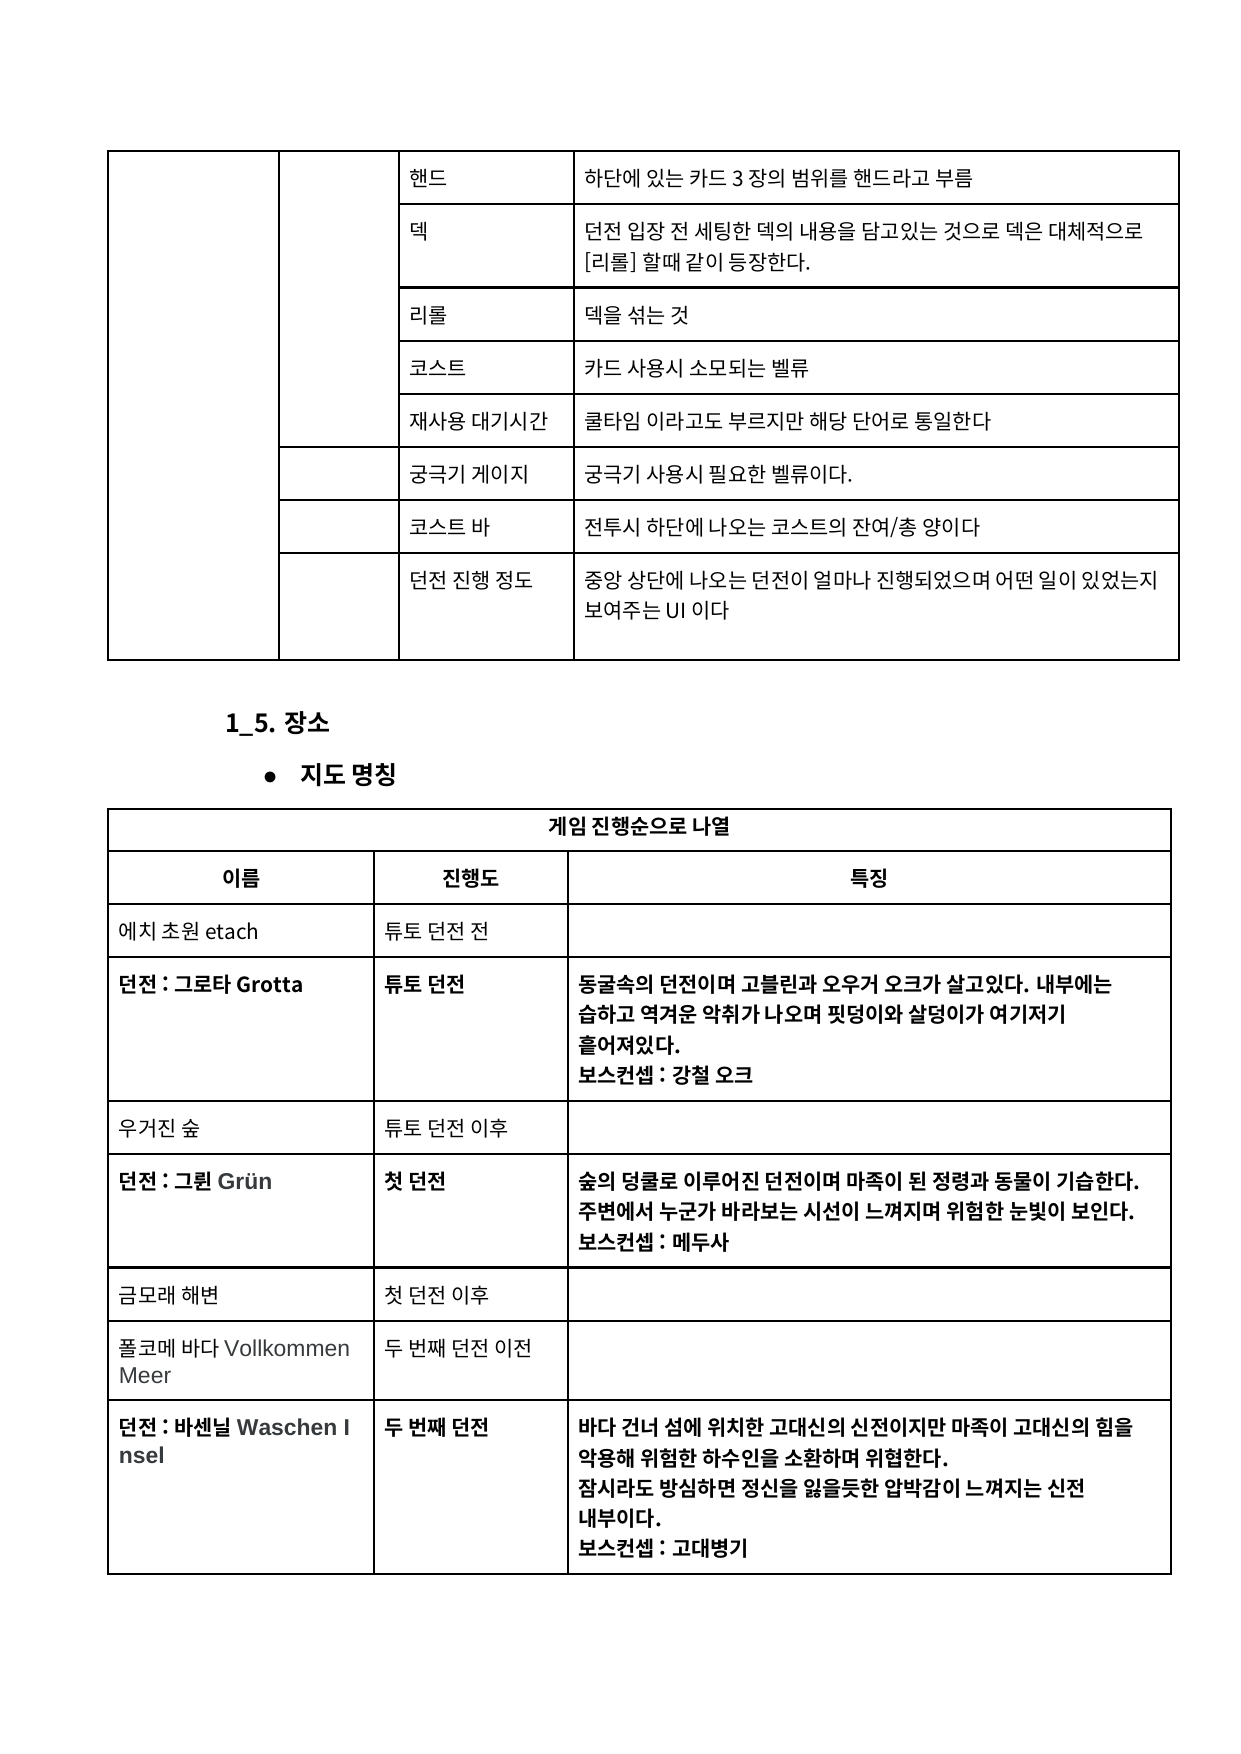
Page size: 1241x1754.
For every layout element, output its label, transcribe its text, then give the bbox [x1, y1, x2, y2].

table_cell [375, 1102, 567, 1153]
table_cell [375, 1155, 567, 1266]
table_cell [575, 205, 1178, 286]
table_cell [400, 448, 573, 499]
table_cell [569, 905, 1170, 956]
table_cell [375, 905, 567, 956]
table_cell [569, 1269, 1170, 1319]
table_cell Waschen Insel [109, 1401, 373, 1573]
table_cell [109, 958, 373, 1100]
table_cell [280, 448, 398, 499]
table_cell [569, 1102, 1170, 1153]
table_cell [575, 554, 1178, 659]
table_cell [569, 1322, 1170, 1399]
table_cell [569, 1401, 1170, 1573]
table_cell [109, 852, 373, 903]
table_cell [400, 554, 573, 659]
table_cell [575, 289, 1178, 339]
table_cell [109, 1102, 373, 1153]
table_header [109, 810, 1170, 850]
table_cell [569, 1155, 1170, 1266]
table_cell [109, 905, 373, 956]
table_cell [375, 958, 567, 1100]
table_cell [569, 852, 1170, 903]
table_cell [400, 205, 573, 286]
table_cell [575, 395, 1178, 446]
table_cell [280, 501, 398, 552]
table_cell [575, 448, 1178, 499]
table_cell [280, 152, 398, 446]
table_cell [109, 1269, 373, 1319]
table_cell [375, 1401, 567, 1573]
table_cell [575, 342, 1178, 393]
table_cell [375, 852, 567, 903]
table_cell [375, 1322, 567, 1399]
table_cell [375, 1269, 567, 1319]
table_cell [400, 342, 573, 393]
table_cell Grün [109, 1155, 373, 1266]
table_cell [569, 958, 1170, 1100]
table_cell [575, 152, 1178, 203]
table_cell [400, 289, 573, 339]
table_cell Vollkommen Meer [109, 1322, 373, 1399]
table_cell [280, 554, 398, 659]
table_cell [575, 501, 1178, 552]
table_cell [400, 395, 573, 446]
table_cell [400, 152, 573, 203]
table_cell [400, 501, 573, 552]
